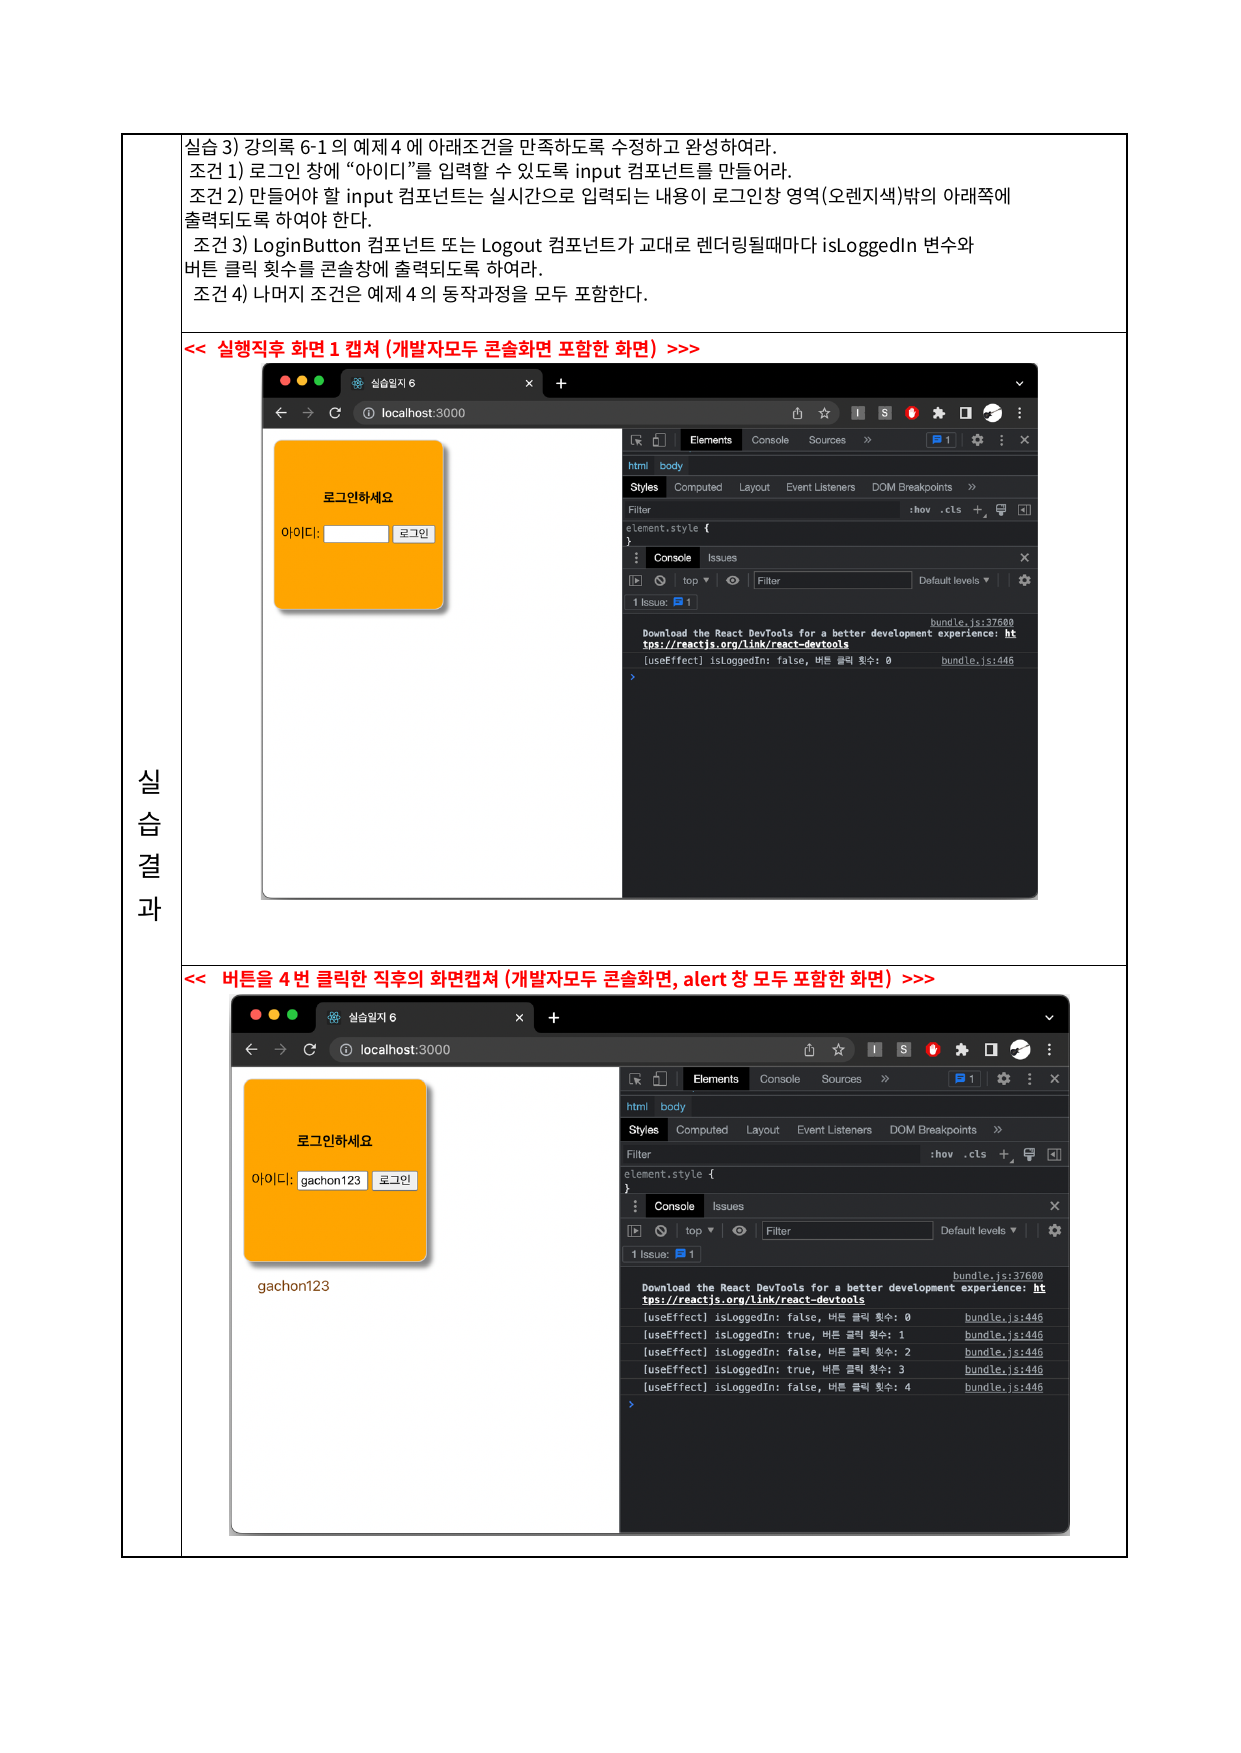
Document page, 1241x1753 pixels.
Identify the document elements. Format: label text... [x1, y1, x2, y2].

table_header 실 습 결 과 [123, 135, 181, 1556]
table_cell << 실행직후 화면1 캡쳐 (개발자모두 콘솔화면 포함한 화면) >>> [182, 333, 1126, 964]
table_cell << 버튼을 4번 클릭한 직후의 화면캡쳐 (개발자모두 콘솔화면, alert창 모두 포함한 화면) >>> [182, 966, 1126, 1556]
picture [229, 994, 1070, 1536]
table_header 실습3) 강의록6-1의 예제4에 아래조건을 만족하도록 수정하고 완성하여라. 조건1) 로그인 창에 “아이디”를 입력할 수 있도록 input 컴포넌트를 만들어라. 조건2) 만들어야 할 input 컴포넌트는 실시간으로 입력되는 내용이 로그인창 영역(오렌지색)밖의 아래쪽에 출력되도록 하여야 한다. 조건3) LoginButton 컴포넌트 또는 Logout 컴포넌트가 교대로 렌더링될때마다 isLoggedIn 변수와 버튼 클릭 횟수를 콘솔창에 출력되도록 하여라. 조건4) 나머지 조건은 예제4의 동작과정을 모두 포함한다. [182, 135, 1126, 332]
picture [260, 363, 1038, 900]
